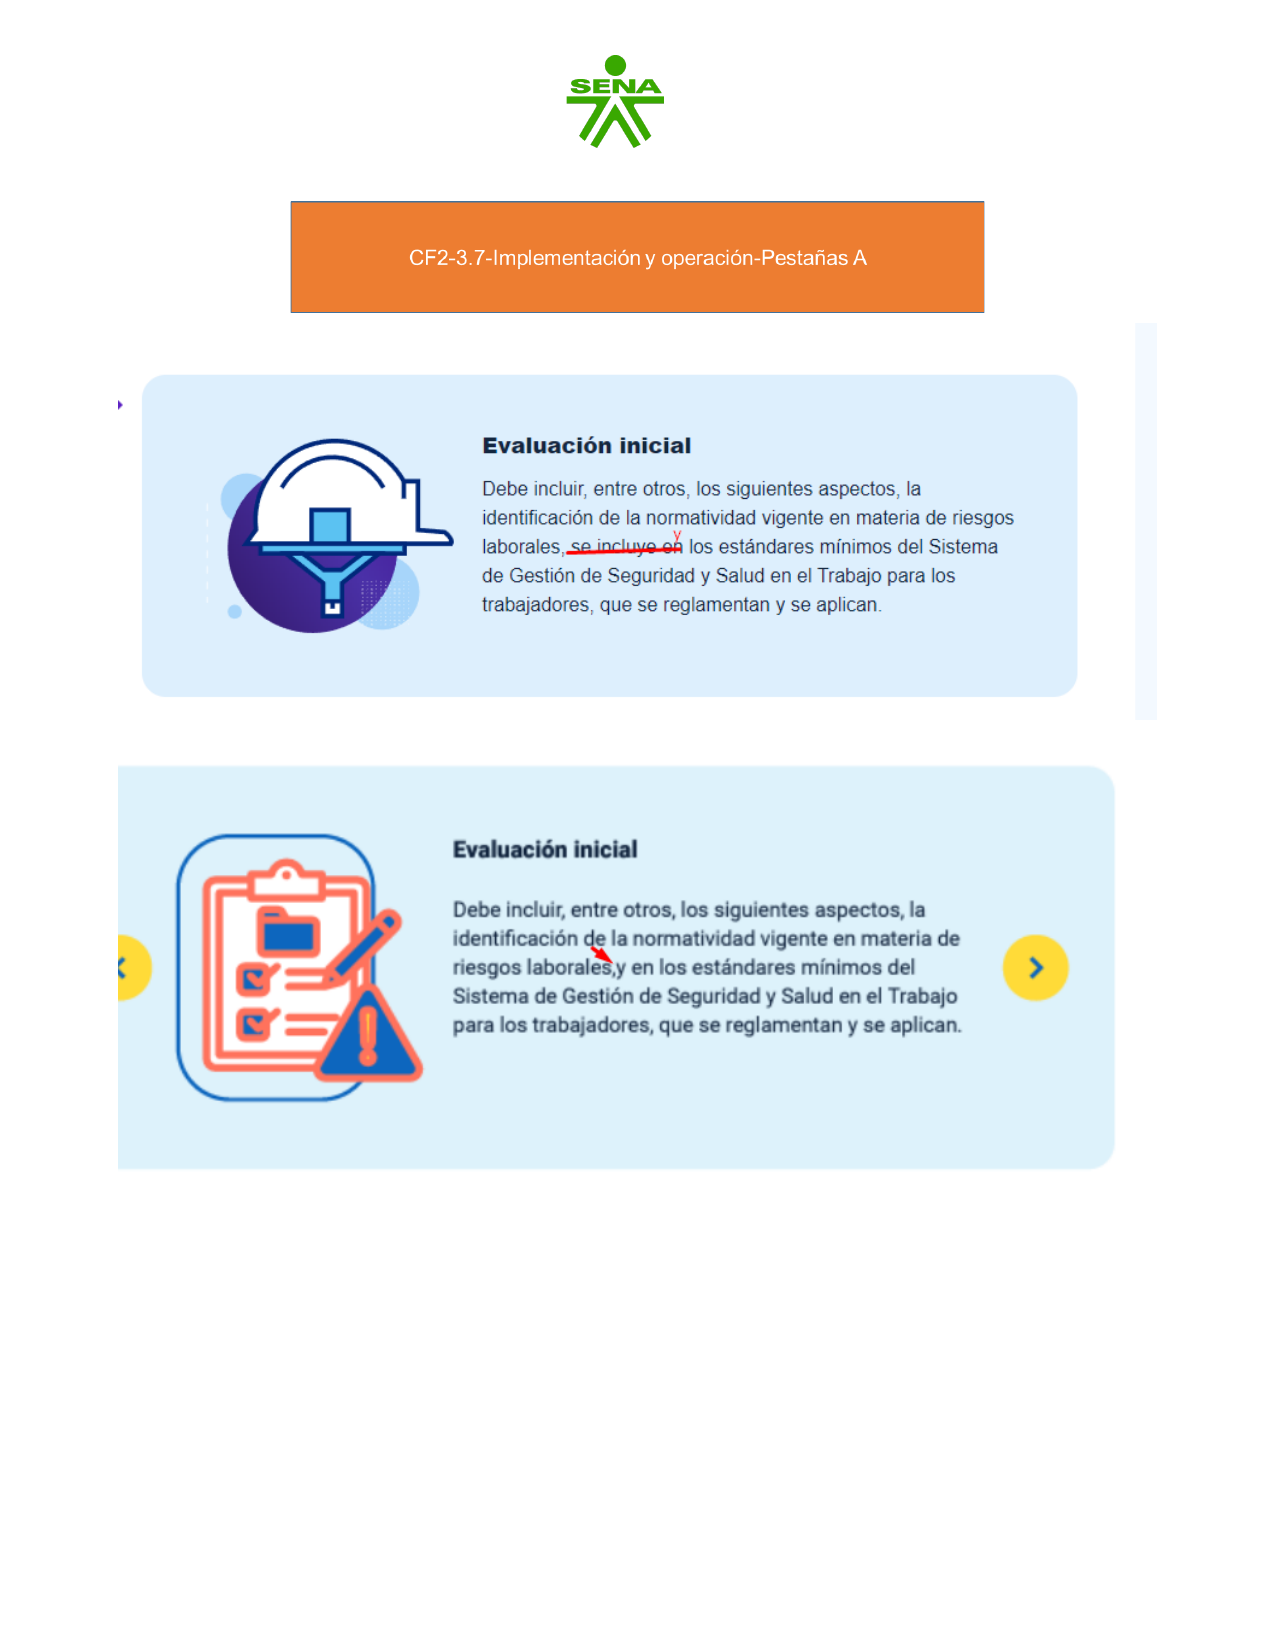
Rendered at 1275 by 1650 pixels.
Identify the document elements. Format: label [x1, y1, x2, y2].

picture [118, 736, 1159, 1185]
picture [118, 323, 1157, 720]
picture [290, 201, 985, 313]
picture [566, 55, 664, 148]
